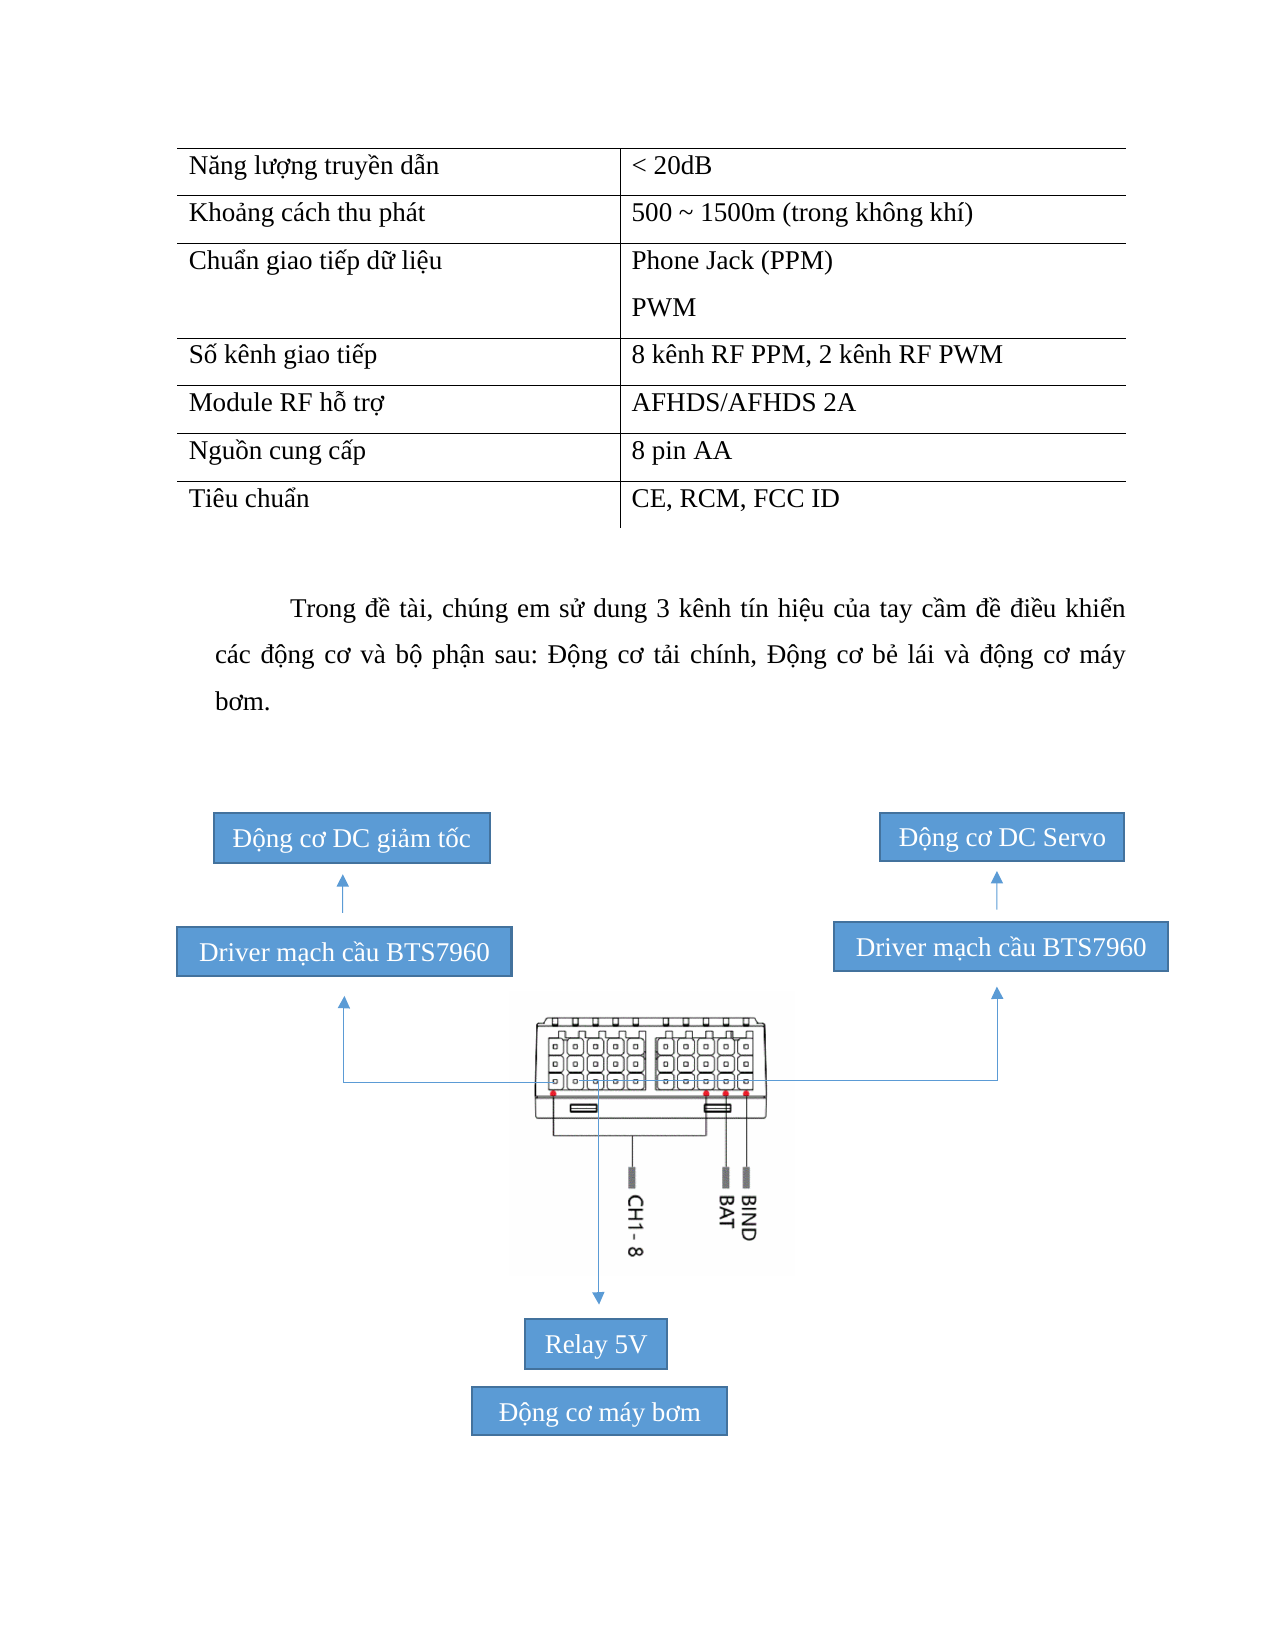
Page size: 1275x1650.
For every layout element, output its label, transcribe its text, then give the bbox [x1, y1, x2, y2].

table_cell 8 pin AA [621, 434, 1126, 481]
table_cell Năng lượng truyền dẫn [177, 149, 620, 195]
table_cell CE, RCM, FCC ID [621, 482, 1126, 528]
table_cell Tiêu chuẩn [177, 482, 620, 528]
table_cell Số kênh giao tiếp [177, 339, 620, 385]
text Trong đề tài, chúng em sử dung 3 kênh tín hiệu của tay cầm đề điều khiển các động cơ và bộ phận sau: Động cơ tải chính, Động cơ bẻ lái và động cơ máy bơm. [215, 592, 1127, 716]
table_cell 500 ~ 1500m (trong không khí) [621, 196, 1126, 243]
table_cell AFHDS/AFHDS 2A [621, 386, 1126, 433]
picture [508, 991, 796, 1276]
table_cell Chuẩn giao tiếp dữ liệu [177, 244, 620, 337]
picture [599, 1081, 796, 1276]
table_cell 8 kênh RF PPM, 2 kênh RF PWM [621, 339, 1126, 385]
table_cell Phone Jack (PPM) PWM [621, 244, 1126, 337]
table_cell Nguồn cung cấp [177, 434, 620, 481]
table_cell Module RF hỗ trợ [177, 386, 620, 433]
table_cell Khoảng cách thu phát [177, 196, 620, 243]
table_cell < 20dB [621, 149, 1126, 195]
